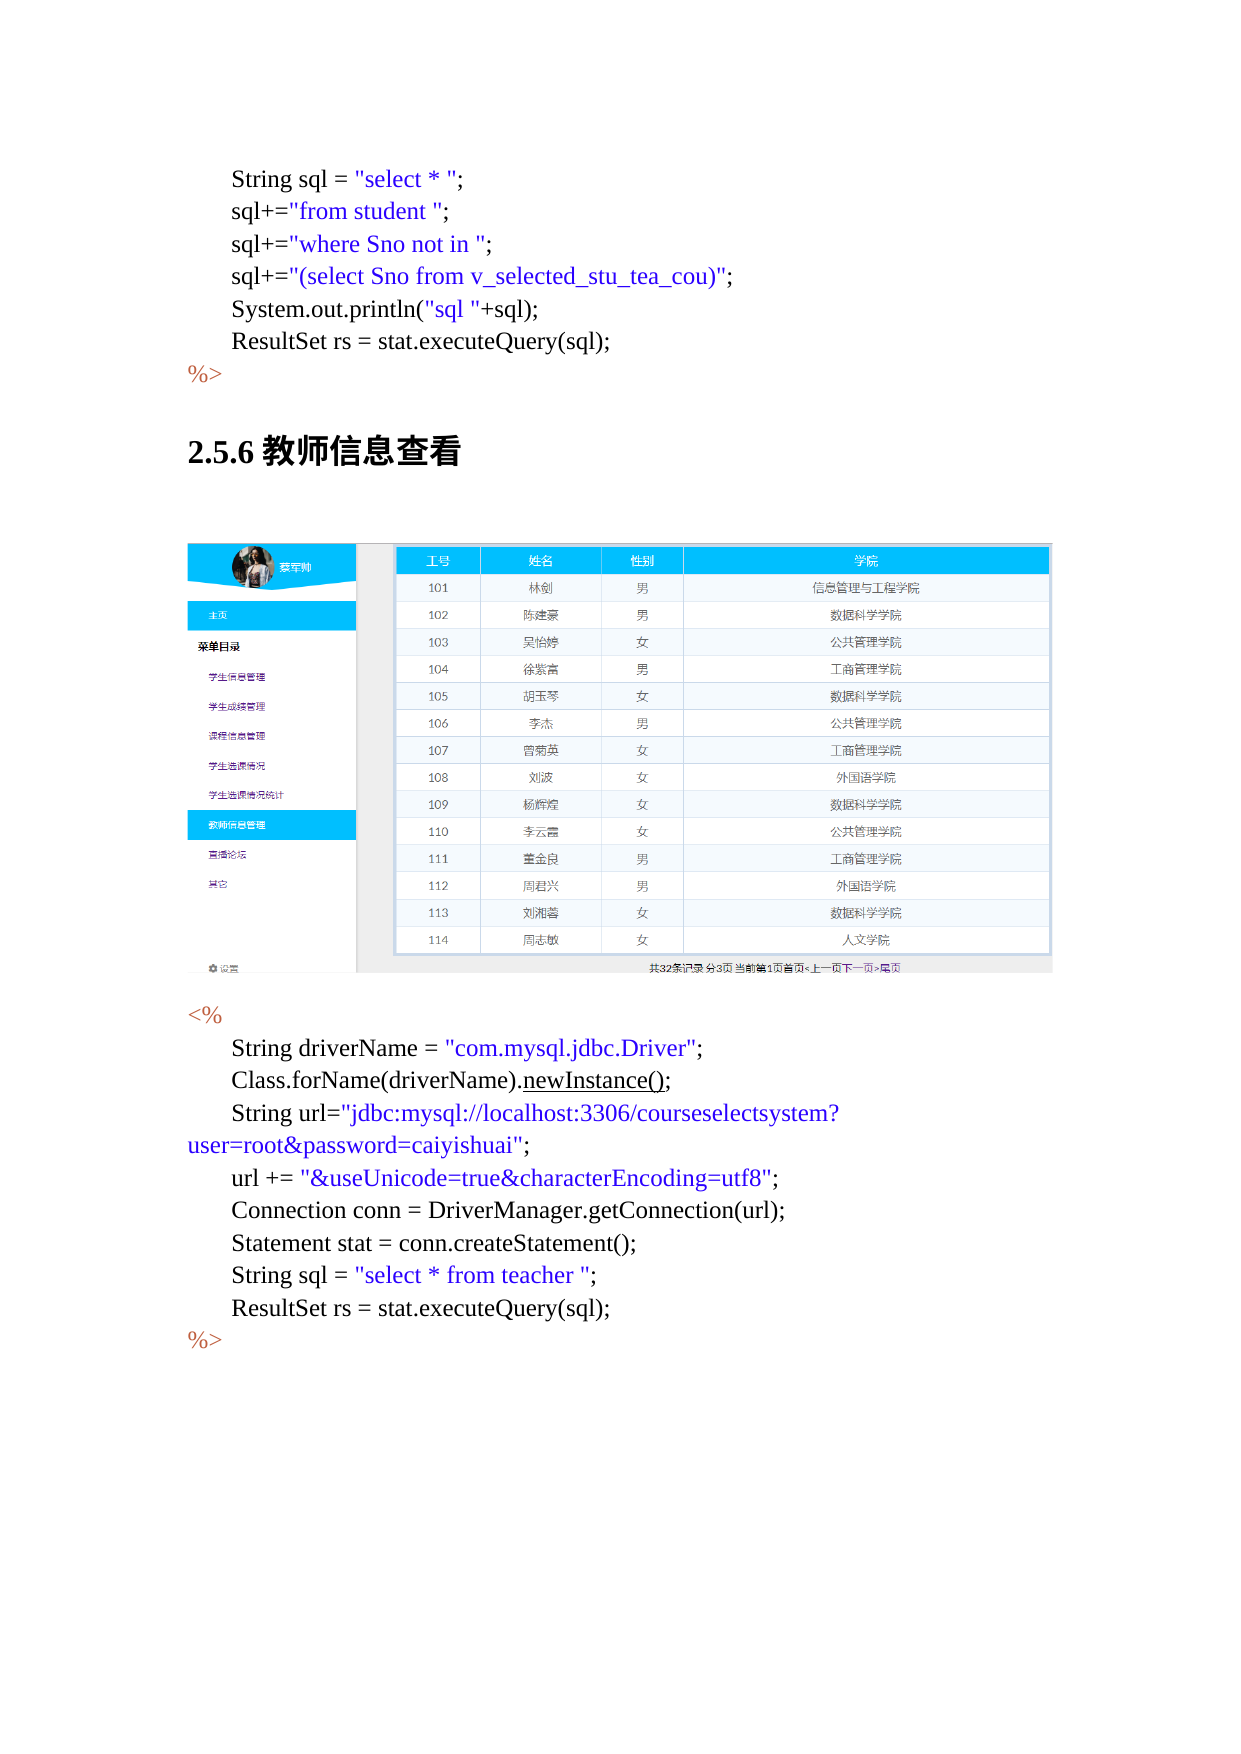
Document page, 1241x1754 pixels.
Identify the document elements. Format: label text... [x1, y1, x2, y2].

picture [300, 564, 308, 570]
text String sql = "select * from teacher "; [187, 1259, 1053, 1291]
text String url="jdbc:mysql://localhost:3306/courseselectsystem?user=root&password=caiyishuai"; [187, 1096, 1053, 1161]
text String driverName = "com.mysql.jdbc.Driver"; [187, 1031, 1053, 1064]
text sql+="from student "; [187, 194, 1053, 227]
text url += "&useUnicode=true&characterEncoding=utf8"; [187, 1161, 1053, 1194]
text ResultSet rs = stat.executeQuery(sql); [187, 1291, 1053, 1324]
text ResultSet rs = stat.executeQuery(sql); [187, 324, 1053, 357]
text System.out.println("sql "+sql); [187, 292, 1053, 324]
text <% [187, 999, 1053, 1031]
picture [282, 564, 288, 571]
text sql+="where Sno not in "; [187, 227, 1053, 259]
text Statement stat = conn.createStatement(); [187, 1226, 1053, 1259]
text Class.forName(driverName).newInstance(); [187, 1064, 1053, 1096]
text %> [187, 357, 1053, 389]
subtitle 2.5.6 教师信息查看 [187, 417, 1053, 482]
text %> [187, 1324, 1053, 1356]
text sql+="(select Sno from v_selected_stu_tea_cou)"; [187, 259, 1053, 292]
text Connection conn = DriverManager.getConnection(url); [187, 1194, 1053, 1226]
picture [187, 543, 1053, 973]
text String sql = "select * "; [187, 162, 1053, 194]
